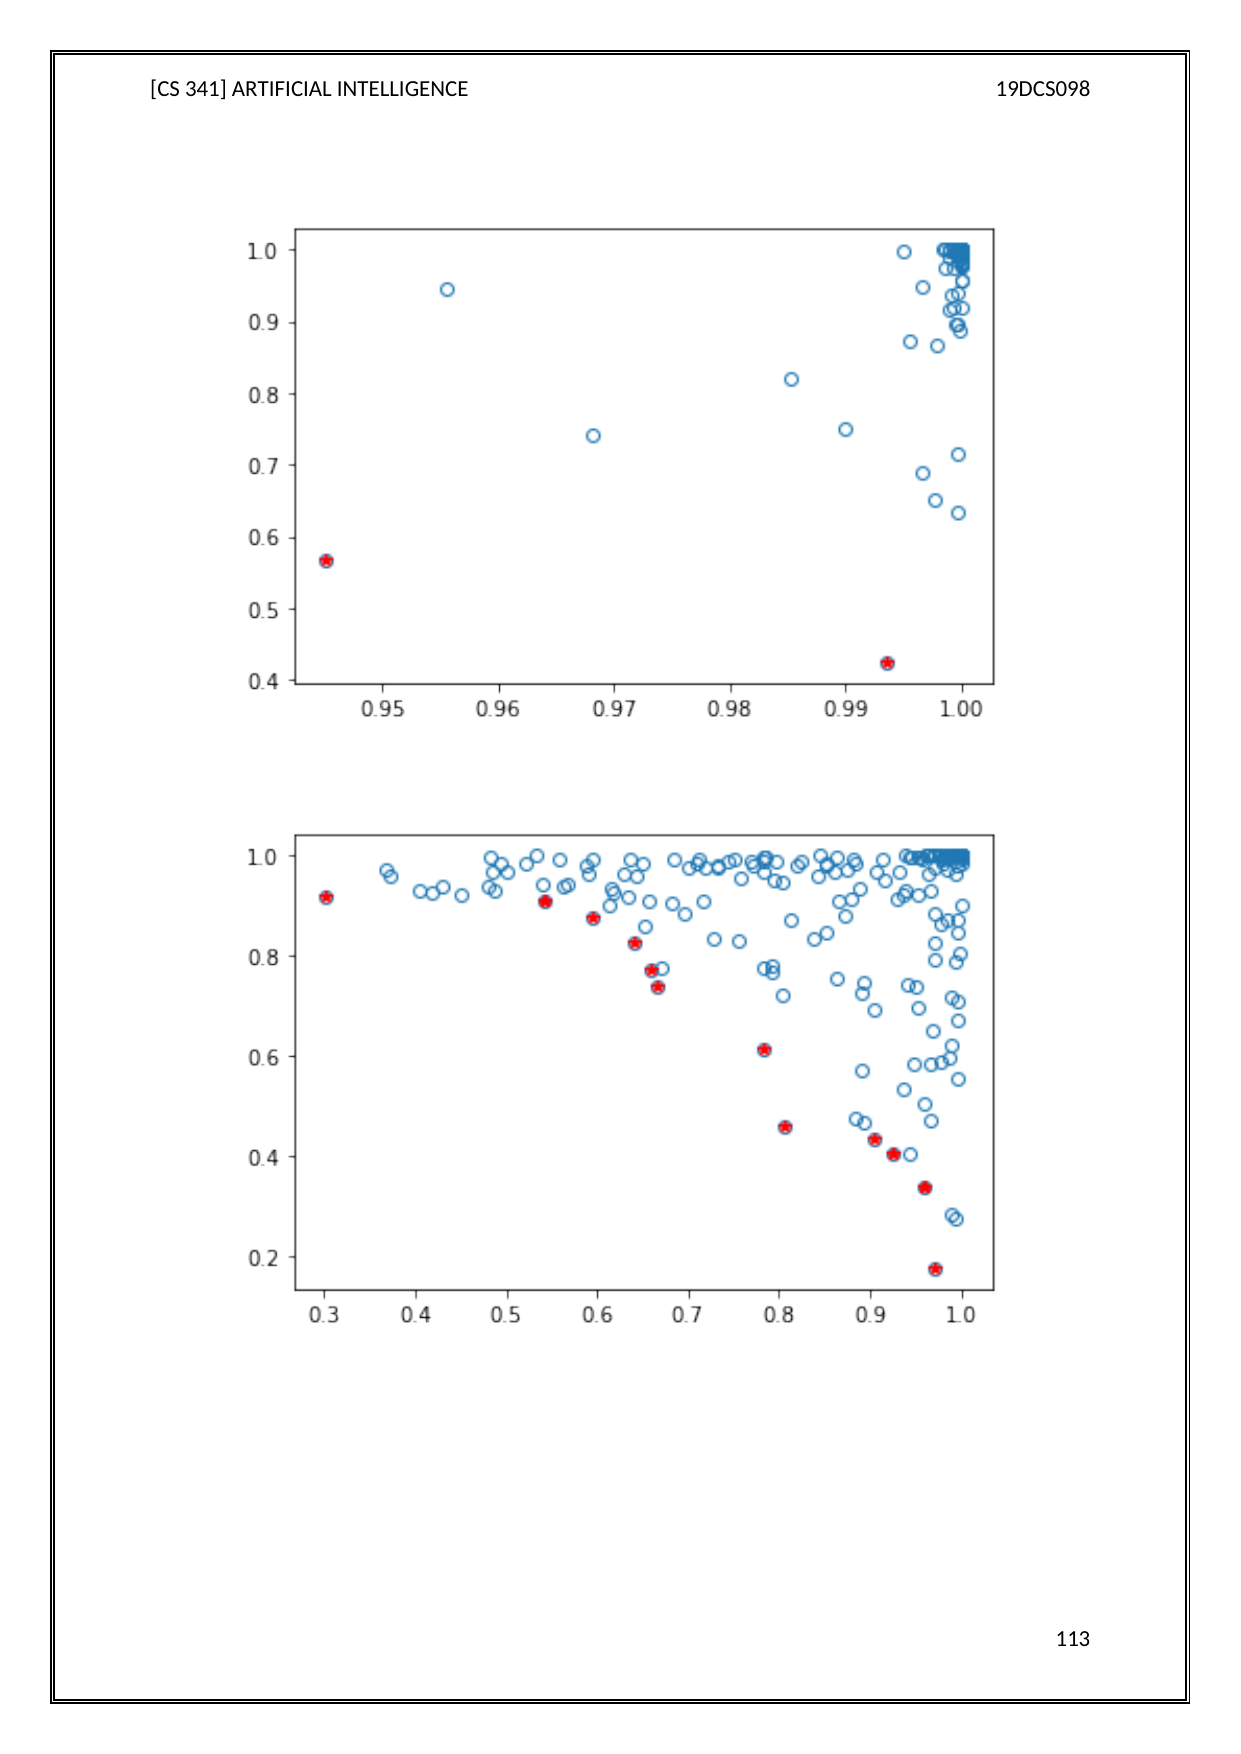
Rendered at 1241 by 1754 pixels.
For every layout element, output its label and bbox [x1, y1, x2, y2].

picture [232, 822, 1008, 1340]
picture [232, 217, 1008, 734]
